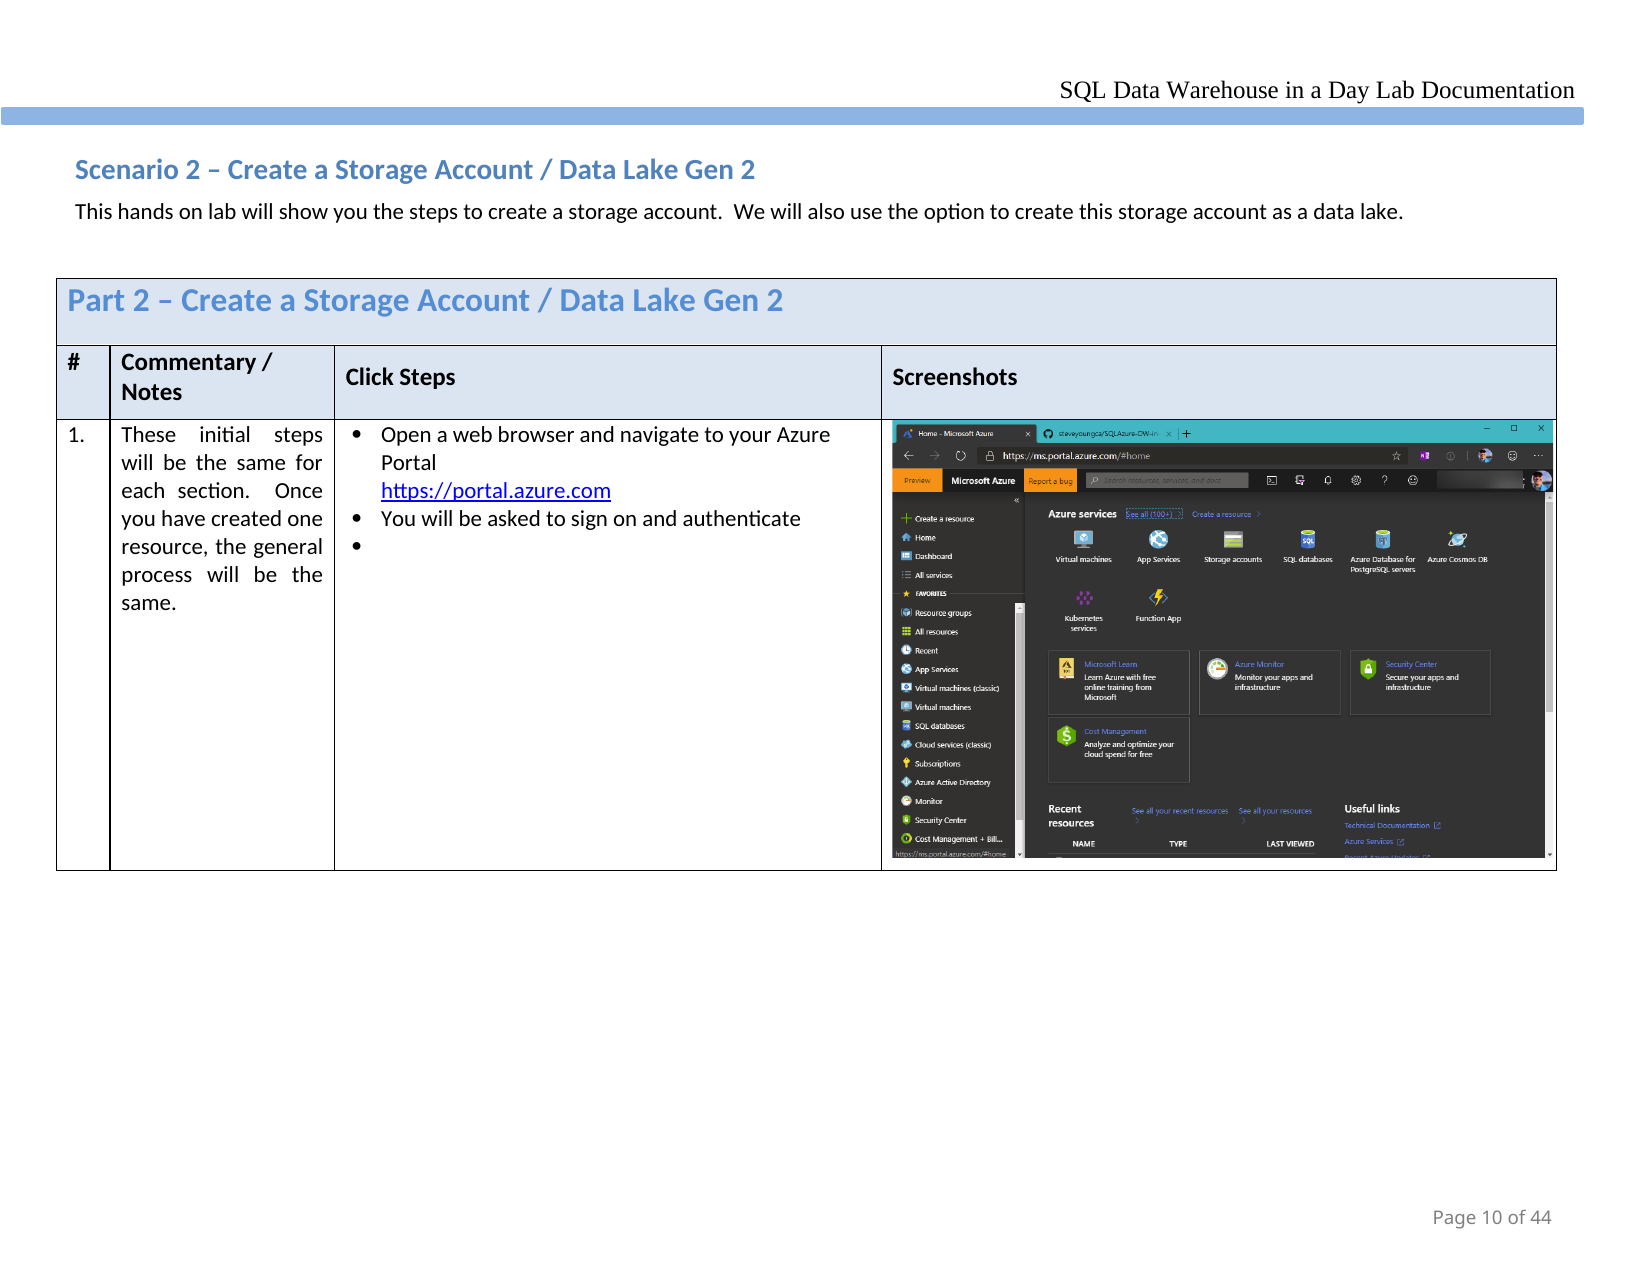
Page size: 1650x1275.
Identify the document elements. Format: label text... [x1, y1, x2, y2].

table_cell [882, 420, 1556, 870]
table_cell Commentary / Notes [111, 346, 334, 419]
table_cell Open a web browser and navigate to your Azure Portal https://portal.azure.com You will be asked to sign on and authenticate [335, 420, 881, 870]
picture [892, 420, 1554, 858]
table_cell These initial steps will be the same for each section. Once you have created one resource, the general process will be the same. [111, 420, 334, 870]
table_cell [57, 420, 109, 870]
subtitle Scenario 2 – Create a Storage Account / Data Lake Gen 2 [75, 157, 1575, 184]
table_cell Screenshots [882, 346, 1556, 419]
table_cell # [57, 346, 109, 419]
table_header Part 2 – Create a Storage Account / Data Lake Gen 2 [57, 279, 1556, 344]
text This hands on lab will show you the steps to create a storage account. We will also use the option to create this storage account as a data lake. [75, 197, 1575, 225]
table_cell Click Steps [335, 346, 881, 419]
